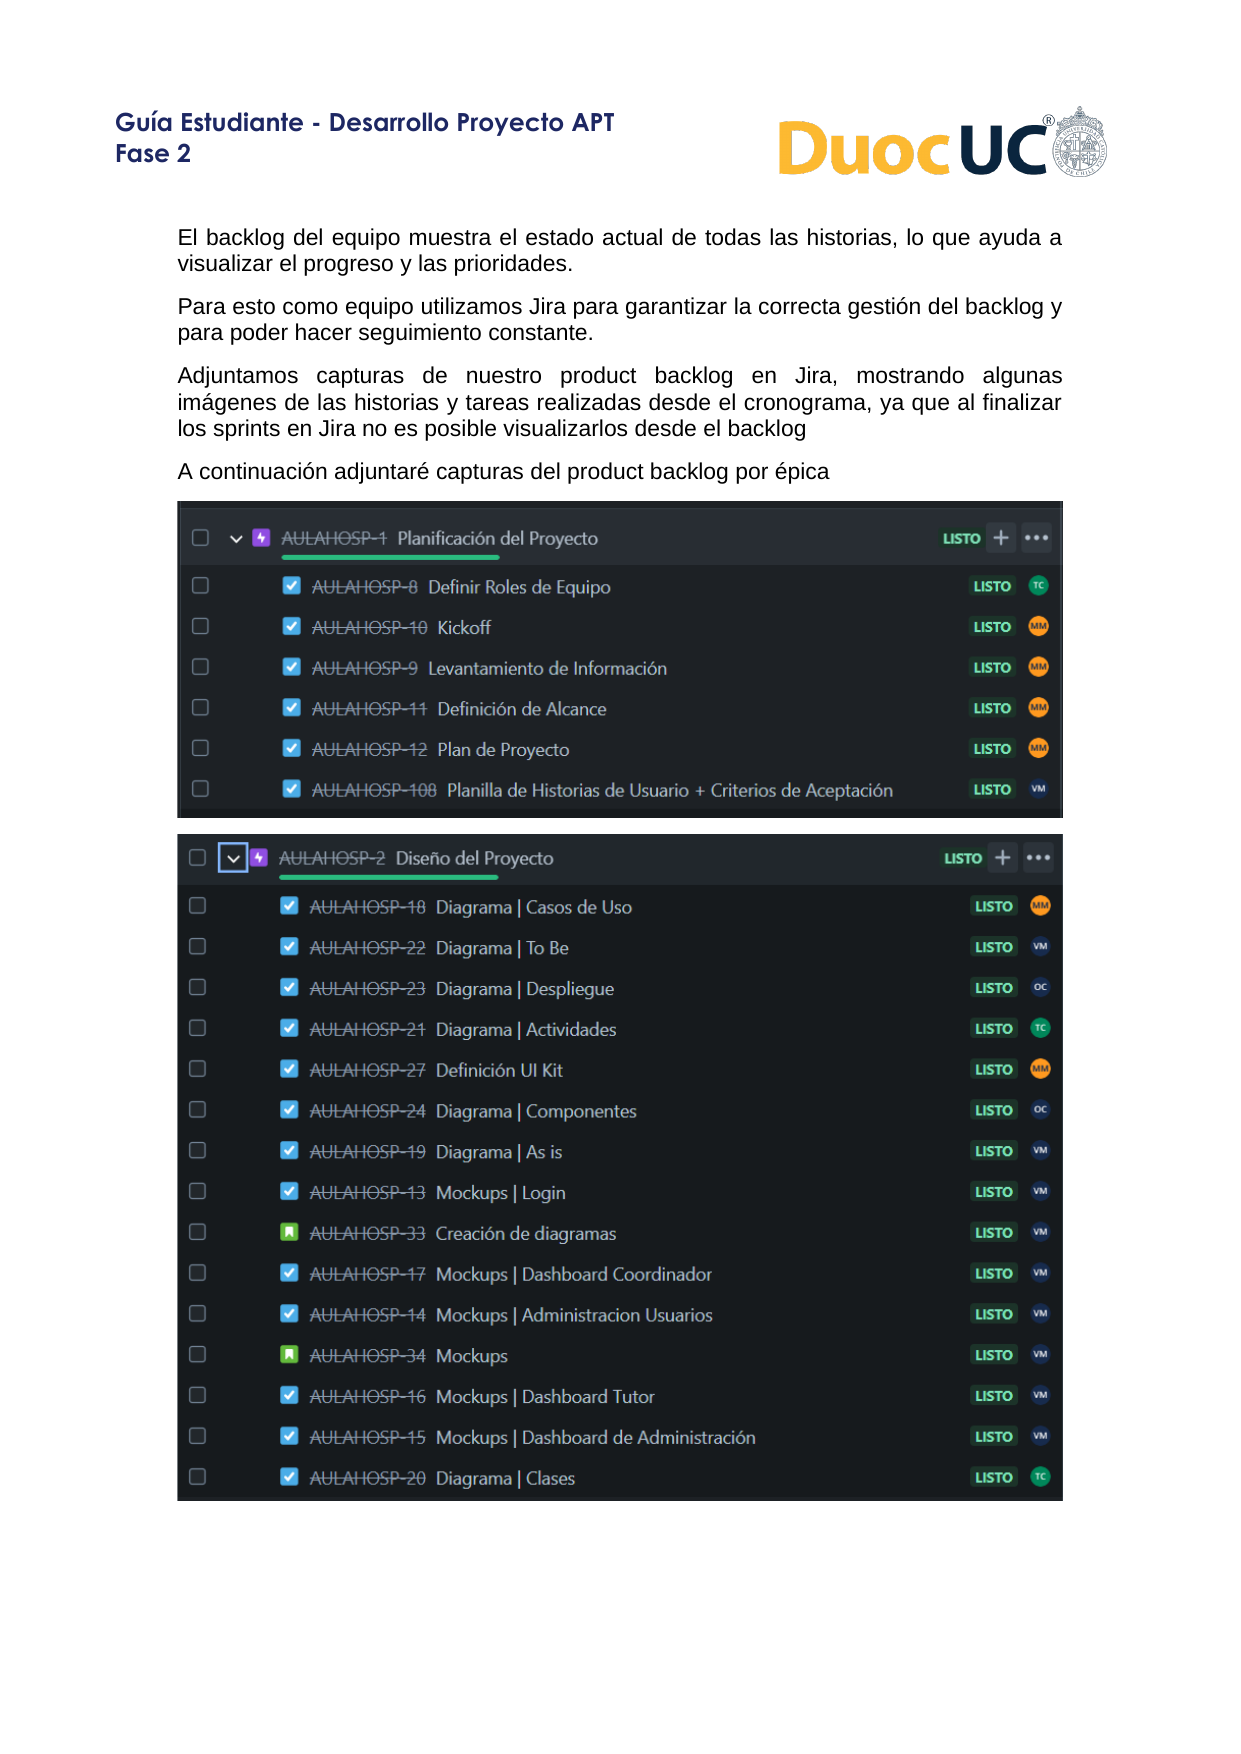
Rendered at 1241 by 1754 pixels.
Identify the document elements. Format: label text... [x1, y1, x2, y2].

picture [177, 834, 1063, 1501]
text El backlog del equipo muestra el estado actual de todas las historias, lo que ayuda a visualizar el progreso y las prioridades. [177, 223, 1063, 276]
picture [177, 501, 1063, 818]
text A continuación adjuntaré capturas del product backlog por épica [177, 458, 1063, 484]
text Adjuntamos capturas de nuestro product backlog en Jira, mostrando algunas imágenes de las historias y tareas realizadas desde el cronograma, ya que al finalizar los sprints en Jira no es posible visualizarlos desde el backlog [177, 362, 1063, 441]
text Para esto como equipo utilizamos Jira para garantizar la correcta gestión del backlog y para poder hacer seguimiento constante. [177, 293, 1063, 346]
picture [779, 106, 1107, 177]
